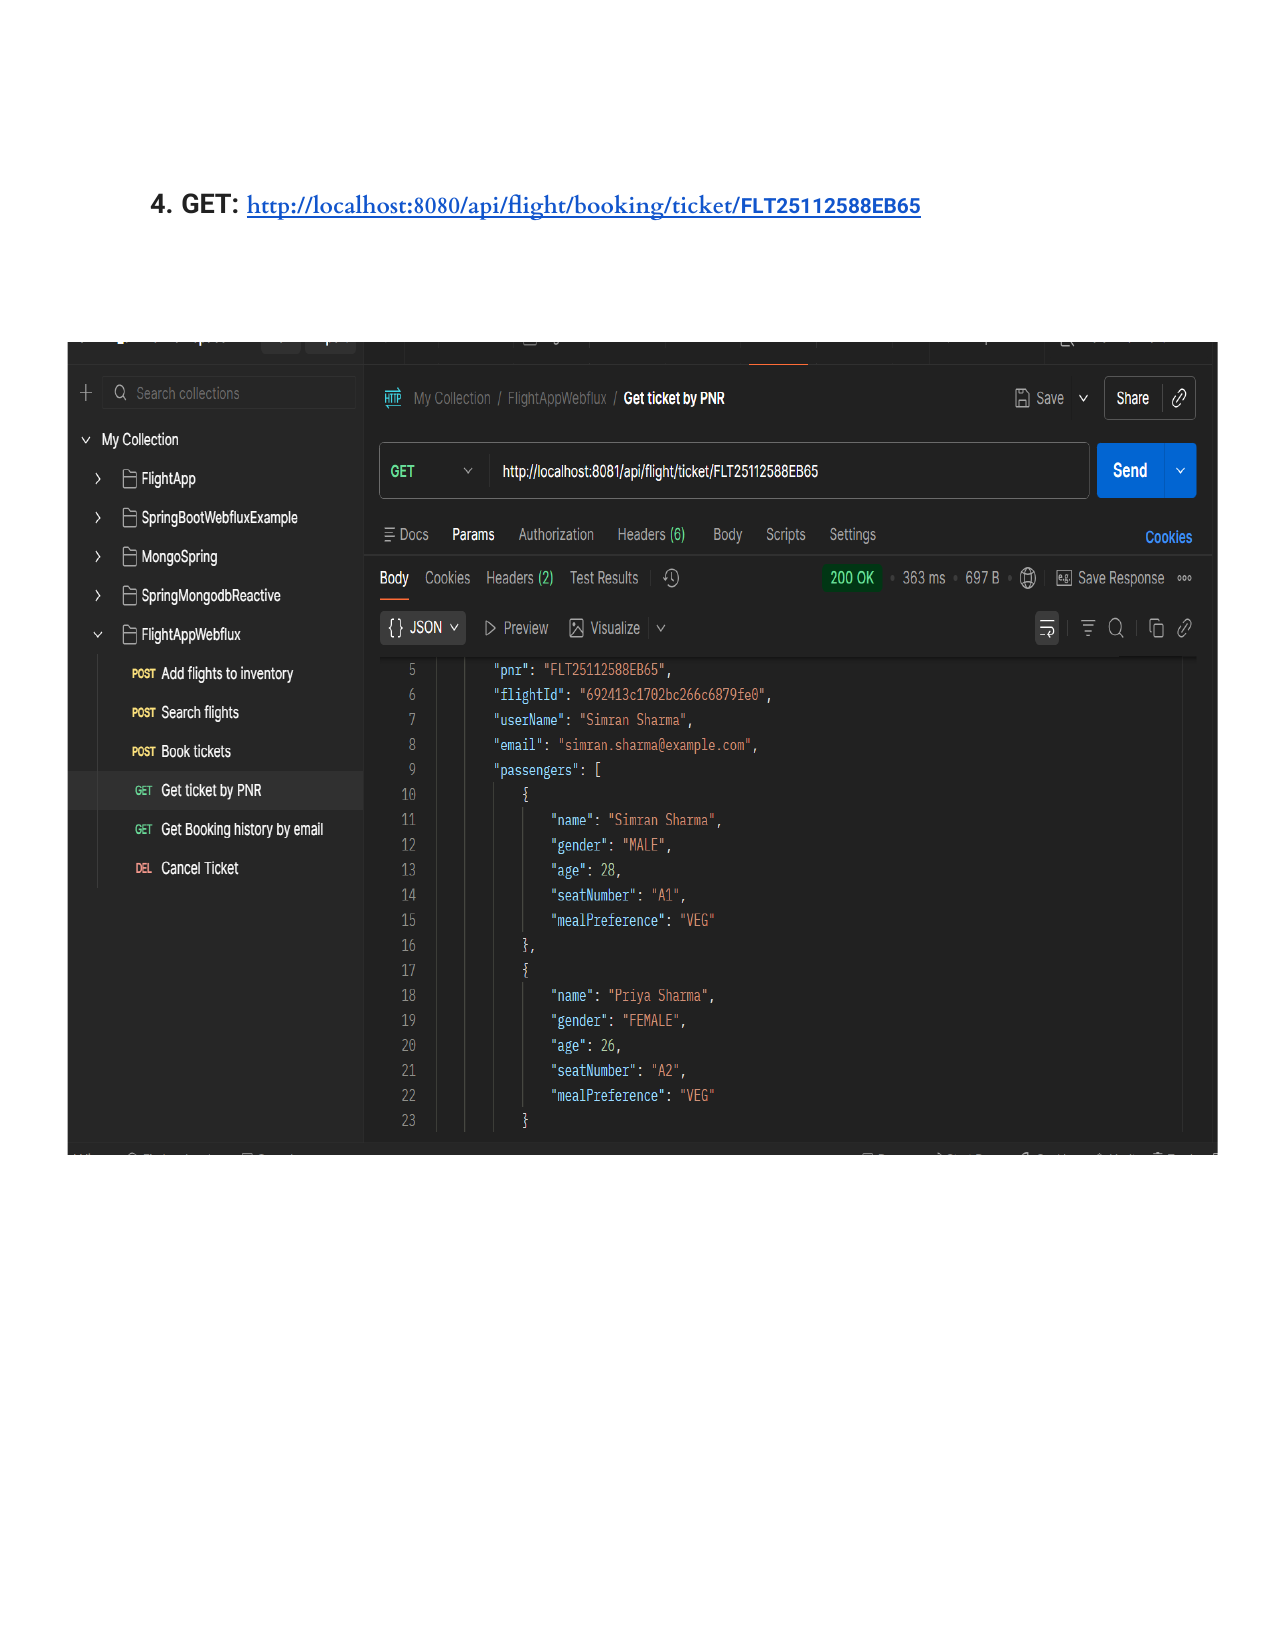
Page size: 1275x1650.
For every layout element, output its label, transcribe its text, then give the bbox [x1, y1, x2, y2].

text 4. GET: http://localhost:8080/api/ﬂight/booking/ticket/FLT25112588EB65 [150, 188, 1125, 222]
picture [67, 342, 1218, 1155]
